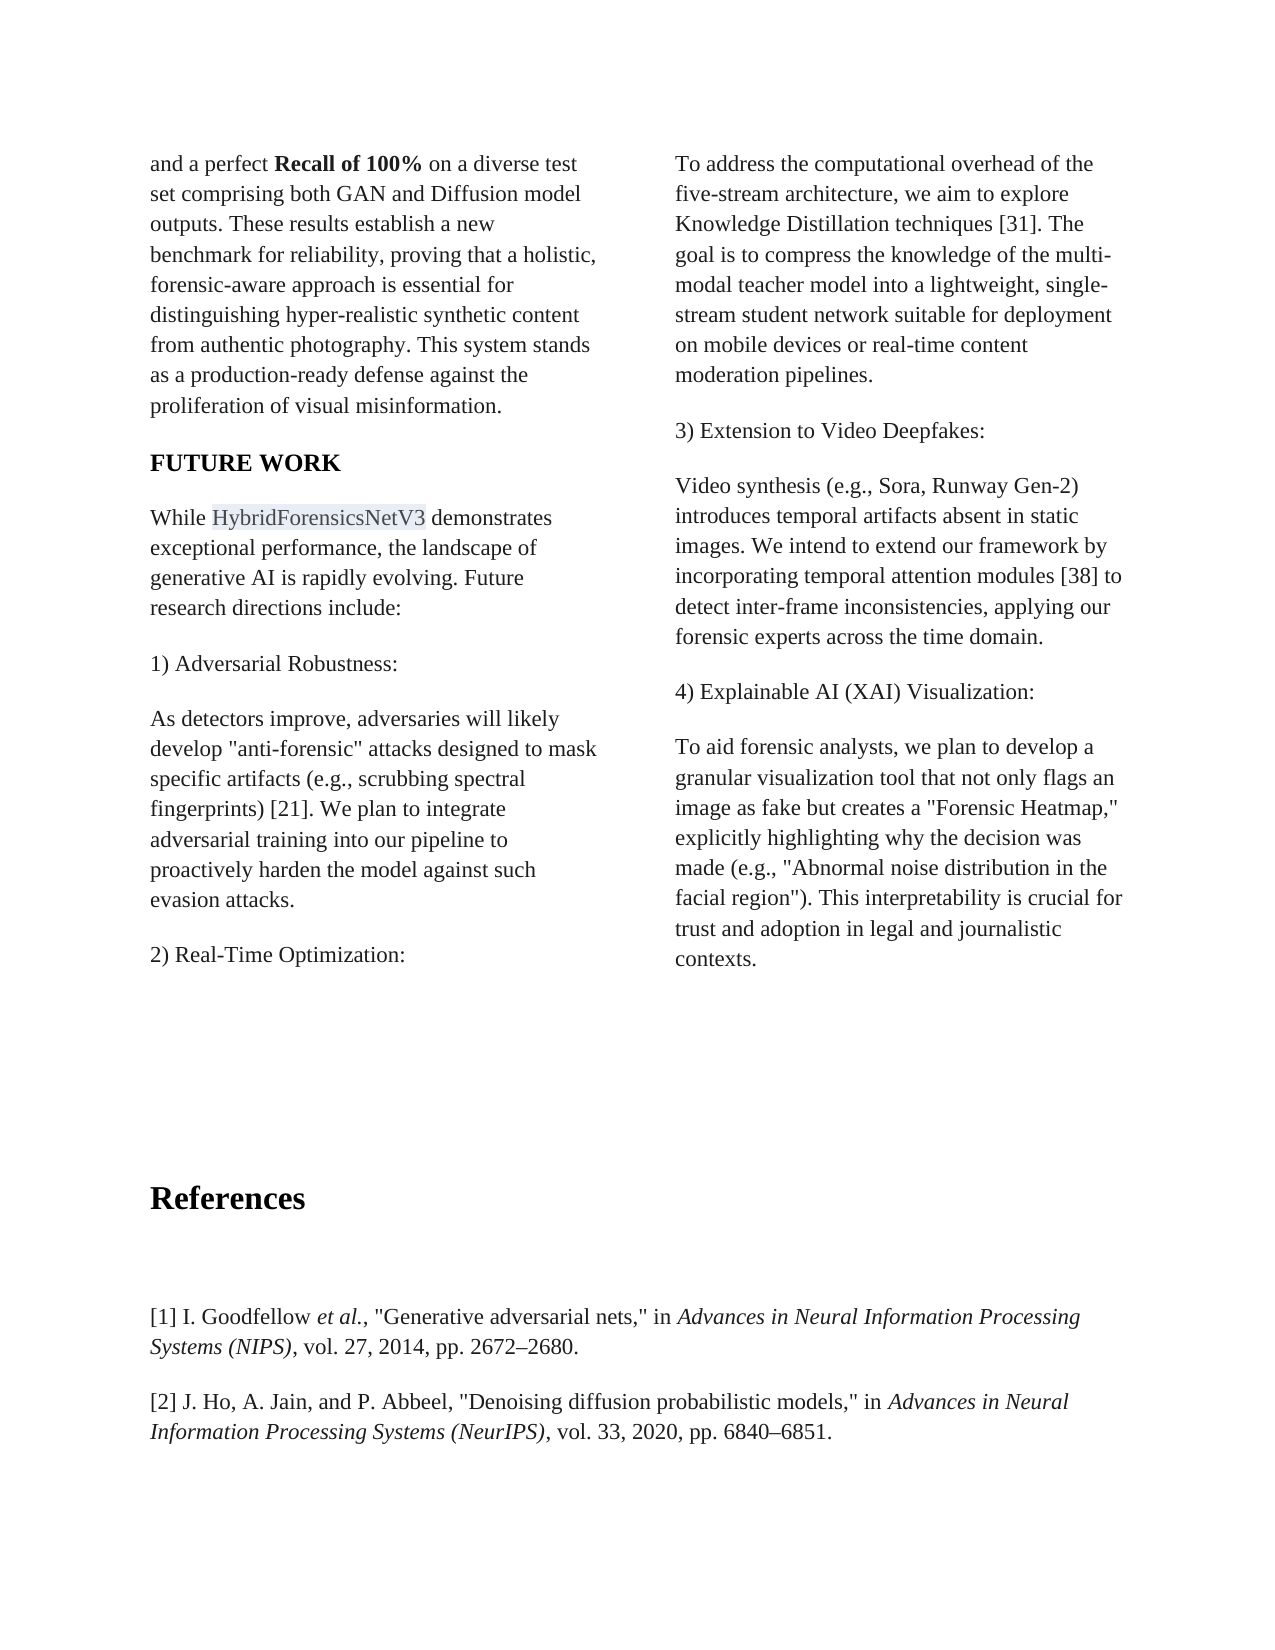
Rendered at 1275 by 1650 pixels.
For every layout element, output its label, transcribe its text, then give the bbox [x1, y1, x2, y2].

text As detectors improve, adversaries will likely develop "anti-forensic" attacks designed to mask specific artifacts (e.g., scrubbing spectral fingerprints) [21]. We plan to integrate adversarial training into our pipeline to proactively harden the model against such evasion attacks. [150, 705, 600, 912]
text 1) Adversarial Robustness: [150, 649, 600, 676]
text [2] J. Ho, A. Jain, and P. Abbeel, "Denoising diffusion probabilistic models," in Advances in Neural Information Processing Systems (NeurIPS), vol. 33, 2020, pp. 6840–6851. [150, 1388, 1125, 1444]
subtitle FUTURE WORK [150, 448, 600, 477]
text 4) Explainable AI (XAI) Visualization: [675, 678, 1125, 704]
text 2) Real-Time Optimization: [150, 941, 600, 968]
text While HybridForensicsNetV3 demonstrates exceptional performance, the landscape of generative AI is rapidly evolving. Future research directions include: [150, 504, 600, 621]
subtitle References [150, 1178, 1125, 1216]
text To aid forensic analysts, we plan to develop a granular visualization tool that not only flags an image as fake but creates a "Forensic Heatmap," explicitly highlighting why the decision was made (e.g., "Abnormal noise distribution in the facial region"). This interpretability is crucial for trust and adoption in legal and journalistic contexts. [675, 733, 1125, 971]
text Video synthesis (e.g., Sora, Runway Gen-2) introduces temporal artifacts absent in static images. We intend to extend our framework by incorporating temporal attention modules [38] to detect inter-frame inconsistencies, applying our forensic experts across the time domain. [675, 472, 1125, 649]
text [1] I. Goodfellow et al., "Generative adversarial nets," in Advances in Neural Information Processing Systems (NIPS), vol. 27, 2014, pp. 2672–2680. [150, 1303, 1125, 1359]
text To address the computational overhead of the five-stream architecture, we aim to explore Knowledge Distillation techniques [31]. The goal is to compress the knowledge of the multi-modal teacher model into a lightweight, single-stream student network suitable for deployment on mobile devices or real-time content moderation pipelines. [675, 150, 1125, 388]
text 3) Extension to Video Deepfakes: [675, 417, 1125, 443]
